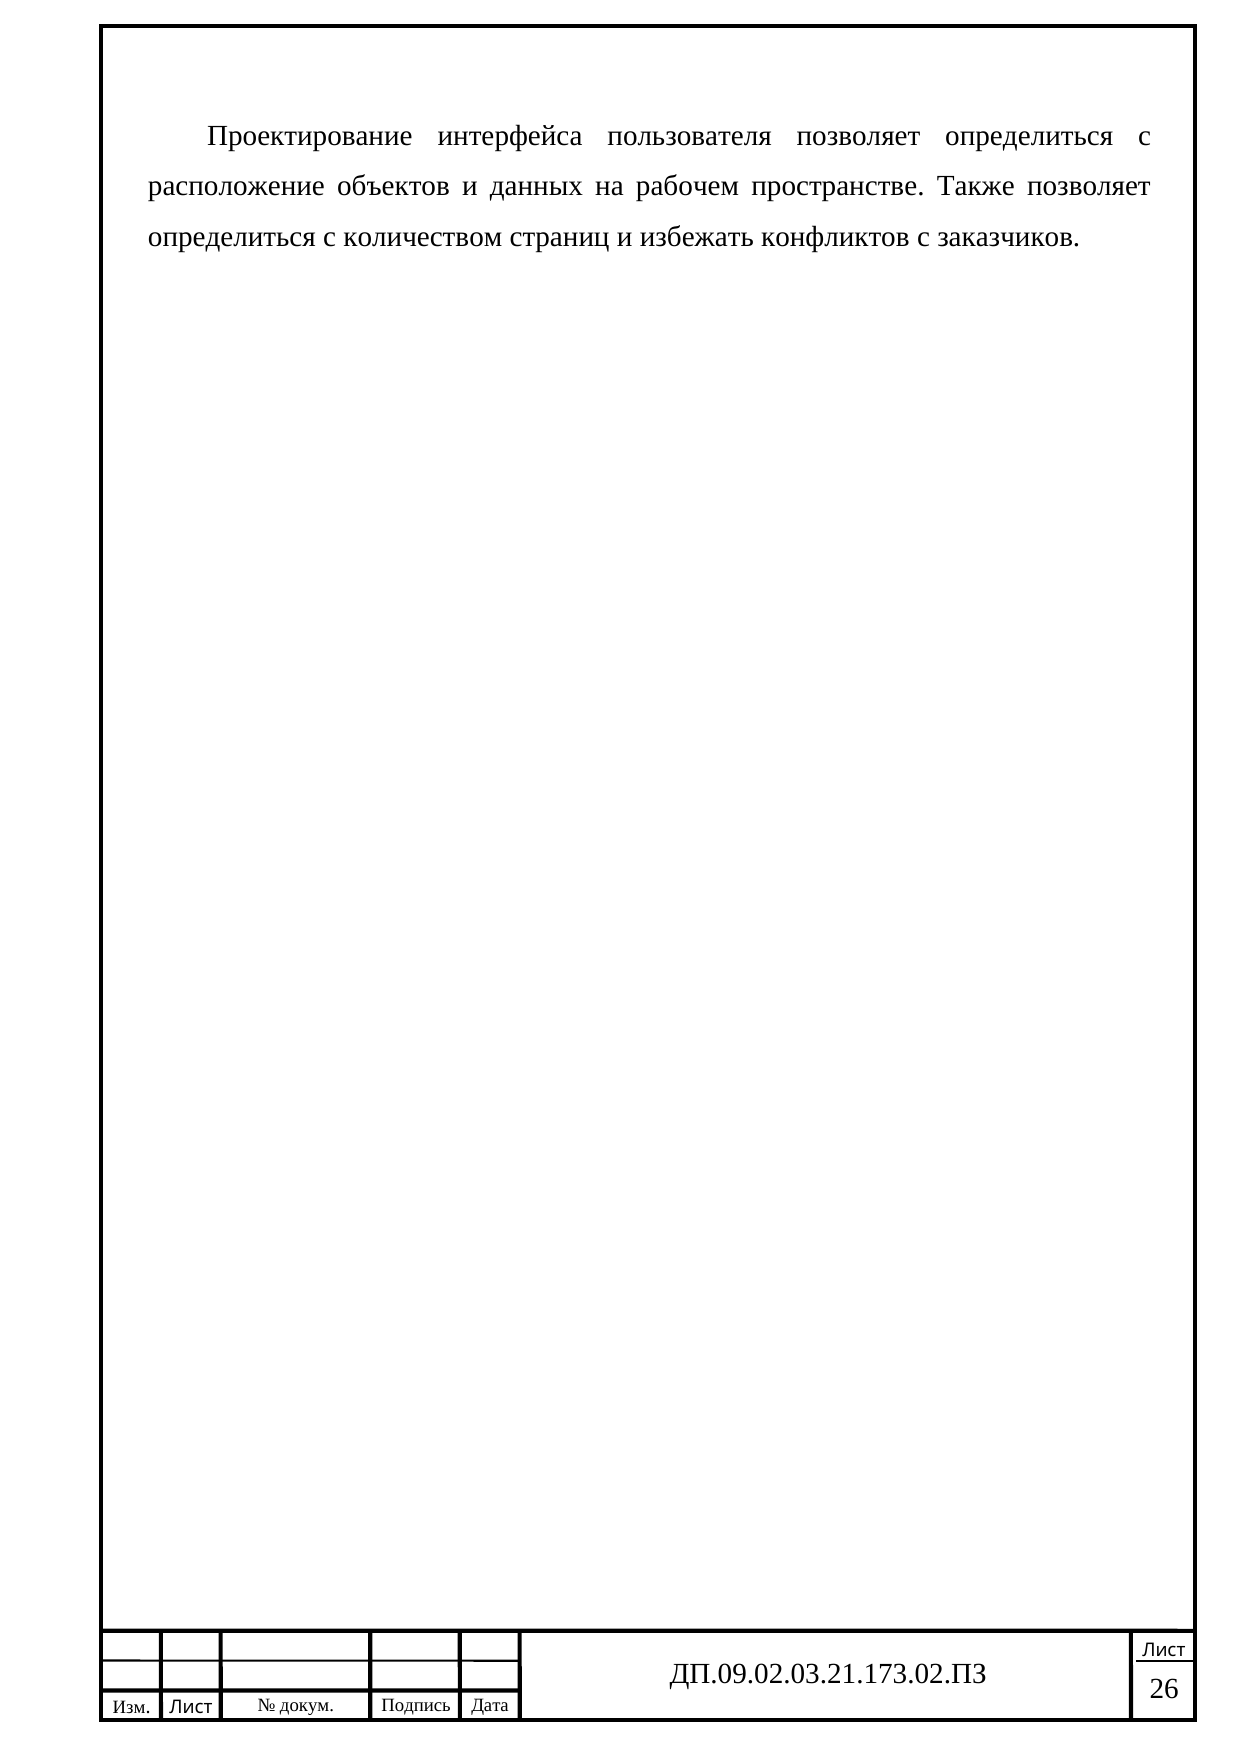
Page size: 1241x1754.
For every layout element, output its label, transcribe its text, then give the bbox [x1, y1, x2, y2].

text Проектирование интерфейса пользователя позволяет определиться с расположение объектов и данных на рабочем пространстве. Также позволяет определиться с количеством страниц и избежать конфликтов с заказчиков. [148, 118, 1152, 252]
